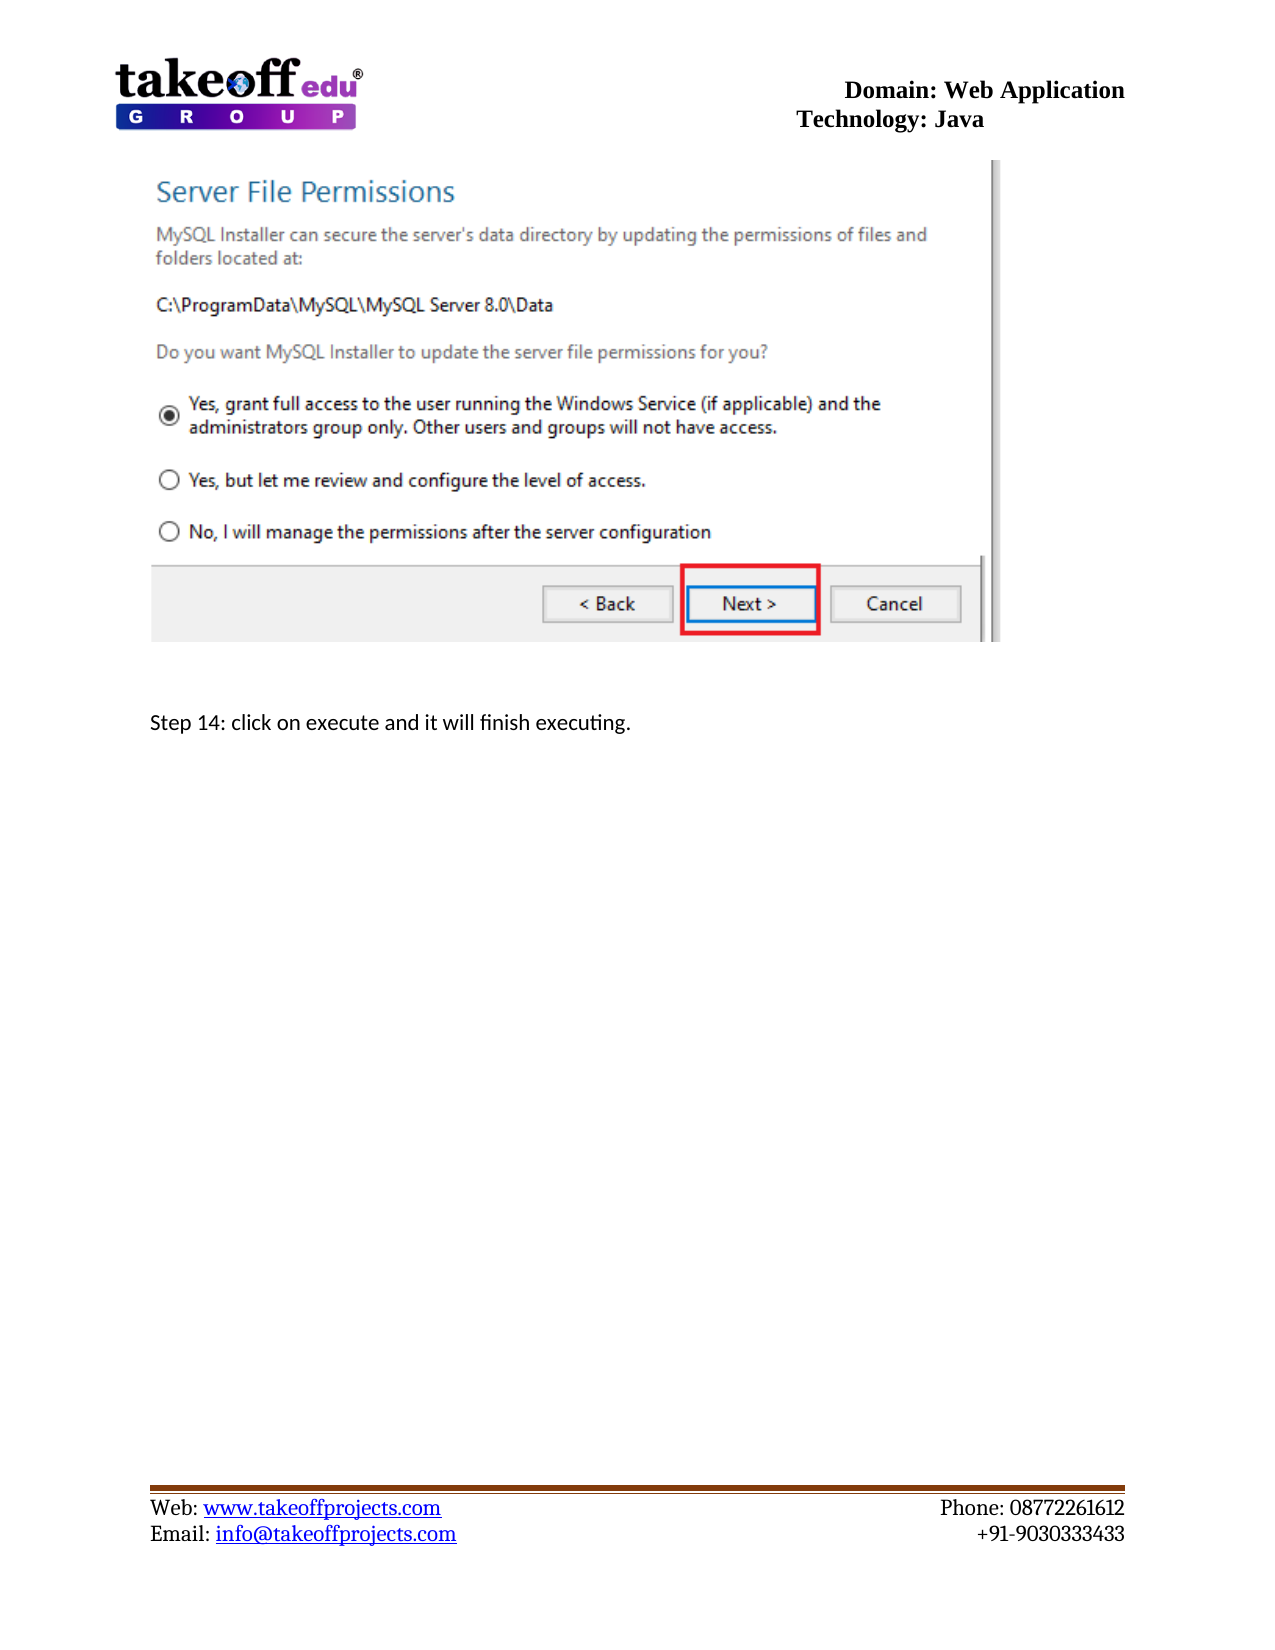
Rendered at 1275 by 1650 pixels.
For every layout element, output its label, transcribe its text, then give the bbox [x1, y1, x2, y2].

picture [112, 53, 366, 140]
picture [150, 160, 1001, 642]
text Step 14: click on execute and it will finish executing. [150, 708, 1125, 736]
